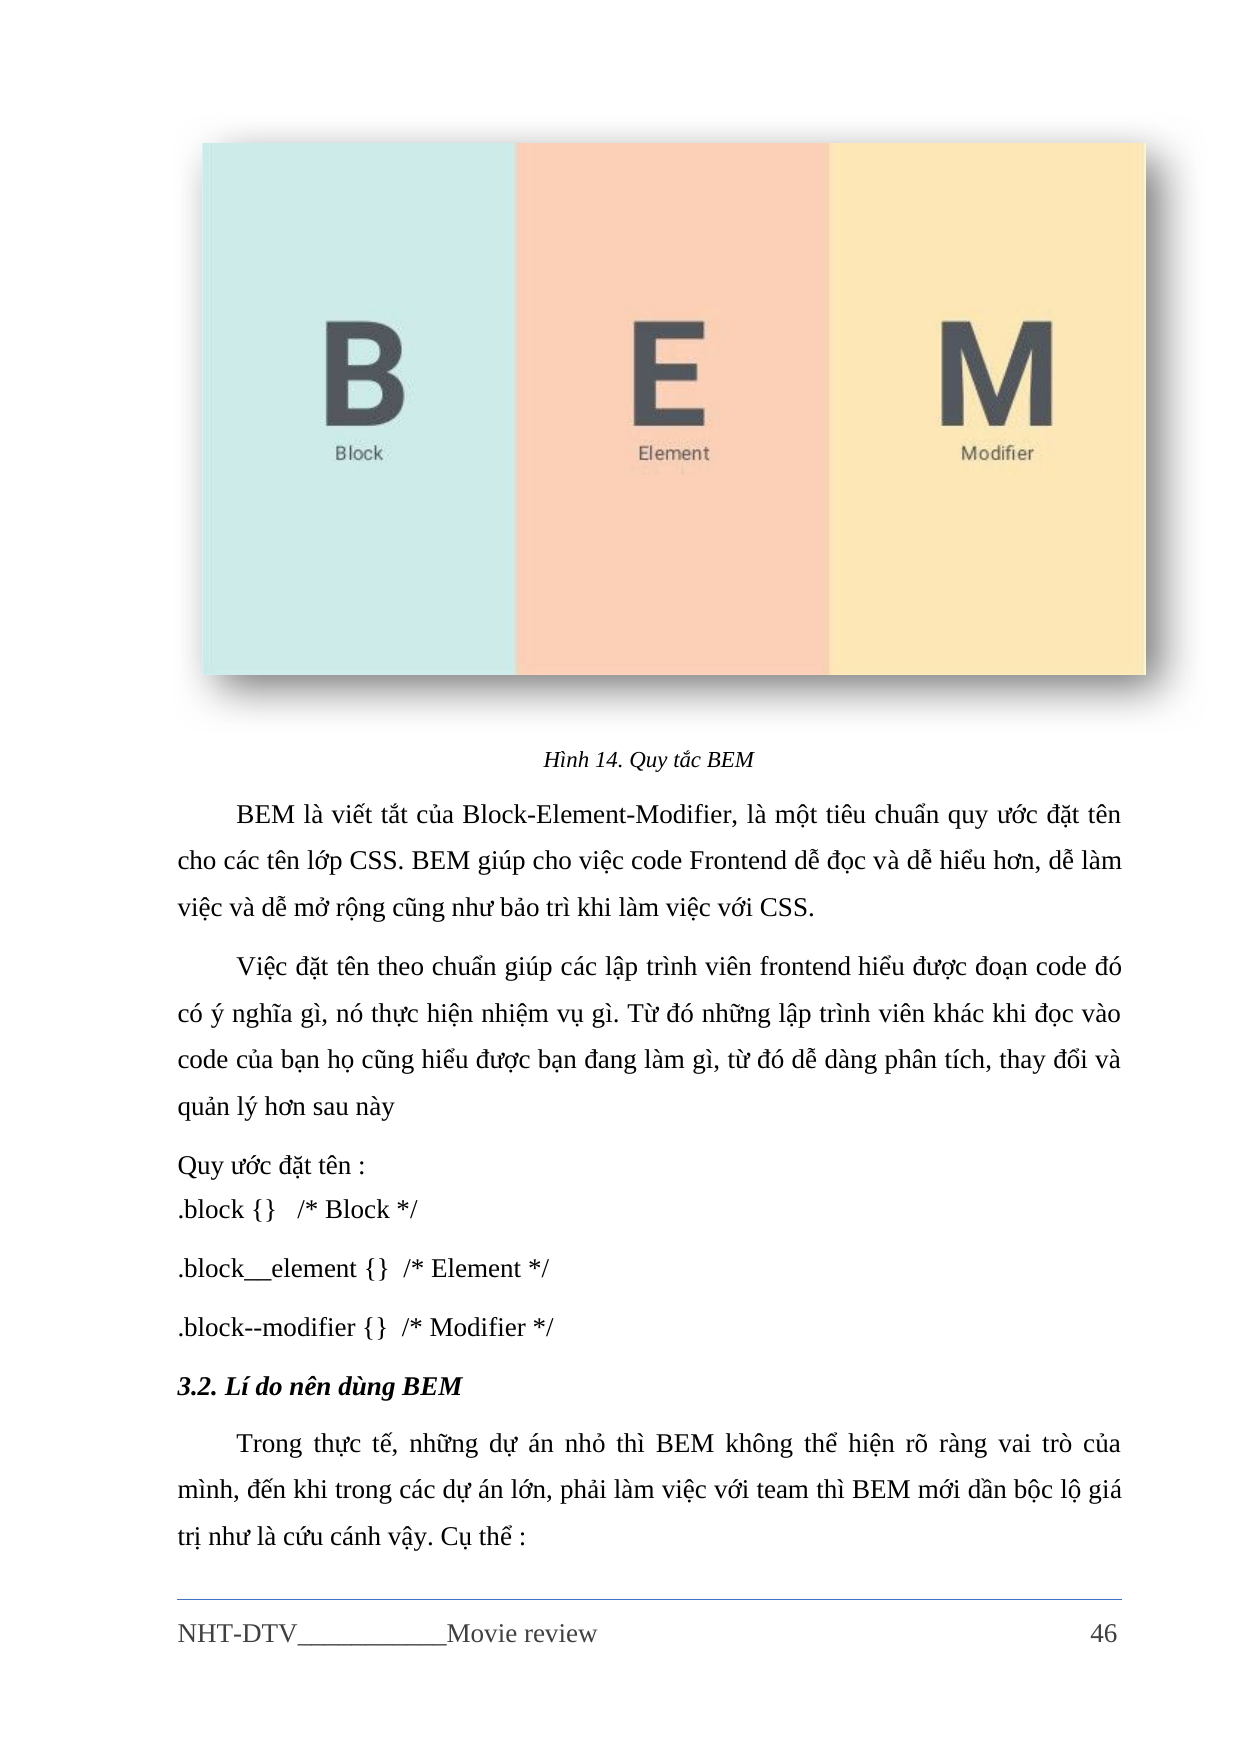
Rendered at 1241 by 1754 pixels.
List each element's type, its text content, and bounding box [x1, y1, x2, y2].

text BEM là viết tắt của Block-Element-Modifier, là một tiêu chuẩn quy ước đặt tên cho các tên lớp CSS. BEM giúp cho việc code Frontend dễ đọc và dễ hiểu hơn, dễ làm việc và dễ mở rộng cũng như bảo trì khi làm việc với CSS. [177, 798, 1122, 922]
text .block--modifier {} /* Modifier */ [177, 1311, 1122, 1342]
text Việc đặt tên theo chuẩn giúp các lập trình viên frontend hiểu được đoạn code đó có ý nghĩa gì, nó thực hiện nhiệm vụ gì. Từ đó những lập trình viên khác khi đọc vào code của bạn họ cũng hiểu được bạn đang làm gì, từ đó dễ dàng phân tích, thay đổi và quản lý hơn sau này [177, 950, 1122, 1121]
text Trong thực tế, những dự án nhỏ thì BEM không thể hiện rõ ràng vai trò của mình, đến khi trong các dự án lớn, phải làm việc với team thì BEM mới dần bộc lộ giá trị như là cứu cánh vậy. Cụ thể : [177, 1427, 1122, 1551]
picture [202, 143, 1146, 675]
text .block {} /* Block */ [177, 1193, 1122, 1224]
subtitle Lí do nên dùng BEM [177, 1371, 1122, 1402]
text .block__element {} /* Element */ [177, 1252, 1122, 1283]
text Hình 14. Quy tắc BEM [177, 746, 1122, 773]
text Quy ước đặt tên : [177, 1149, 1122, 1181]
